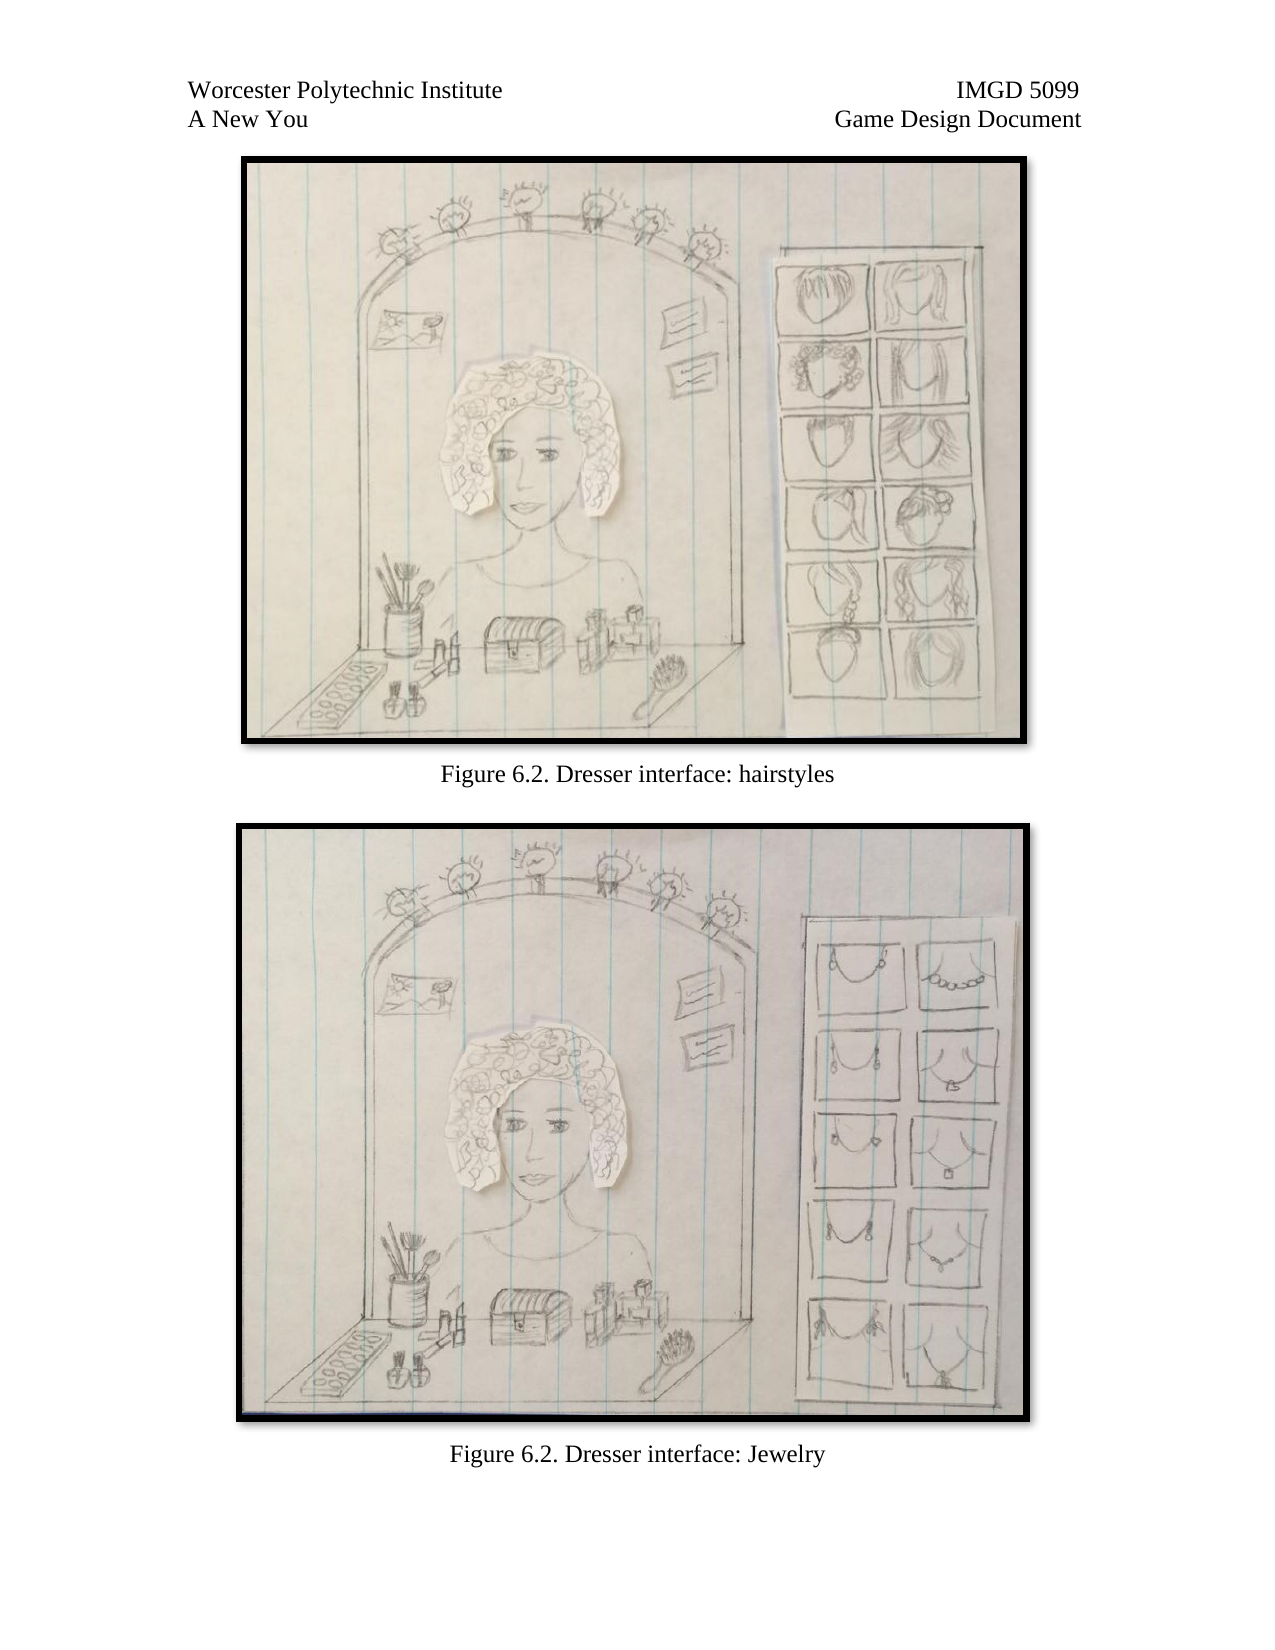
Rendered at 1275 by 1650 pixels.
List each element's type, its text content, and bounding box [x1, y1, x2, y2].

text Figure 6.2. Dresser interface: Jewelry [187, 1439, 1087, 1468]
text Figure 6.2. Dresser interface: hairstyles [187, 759, 1087, 788]
picture [242, 829, 1023, 1415]
picture [247, 163, 1020, 738]
